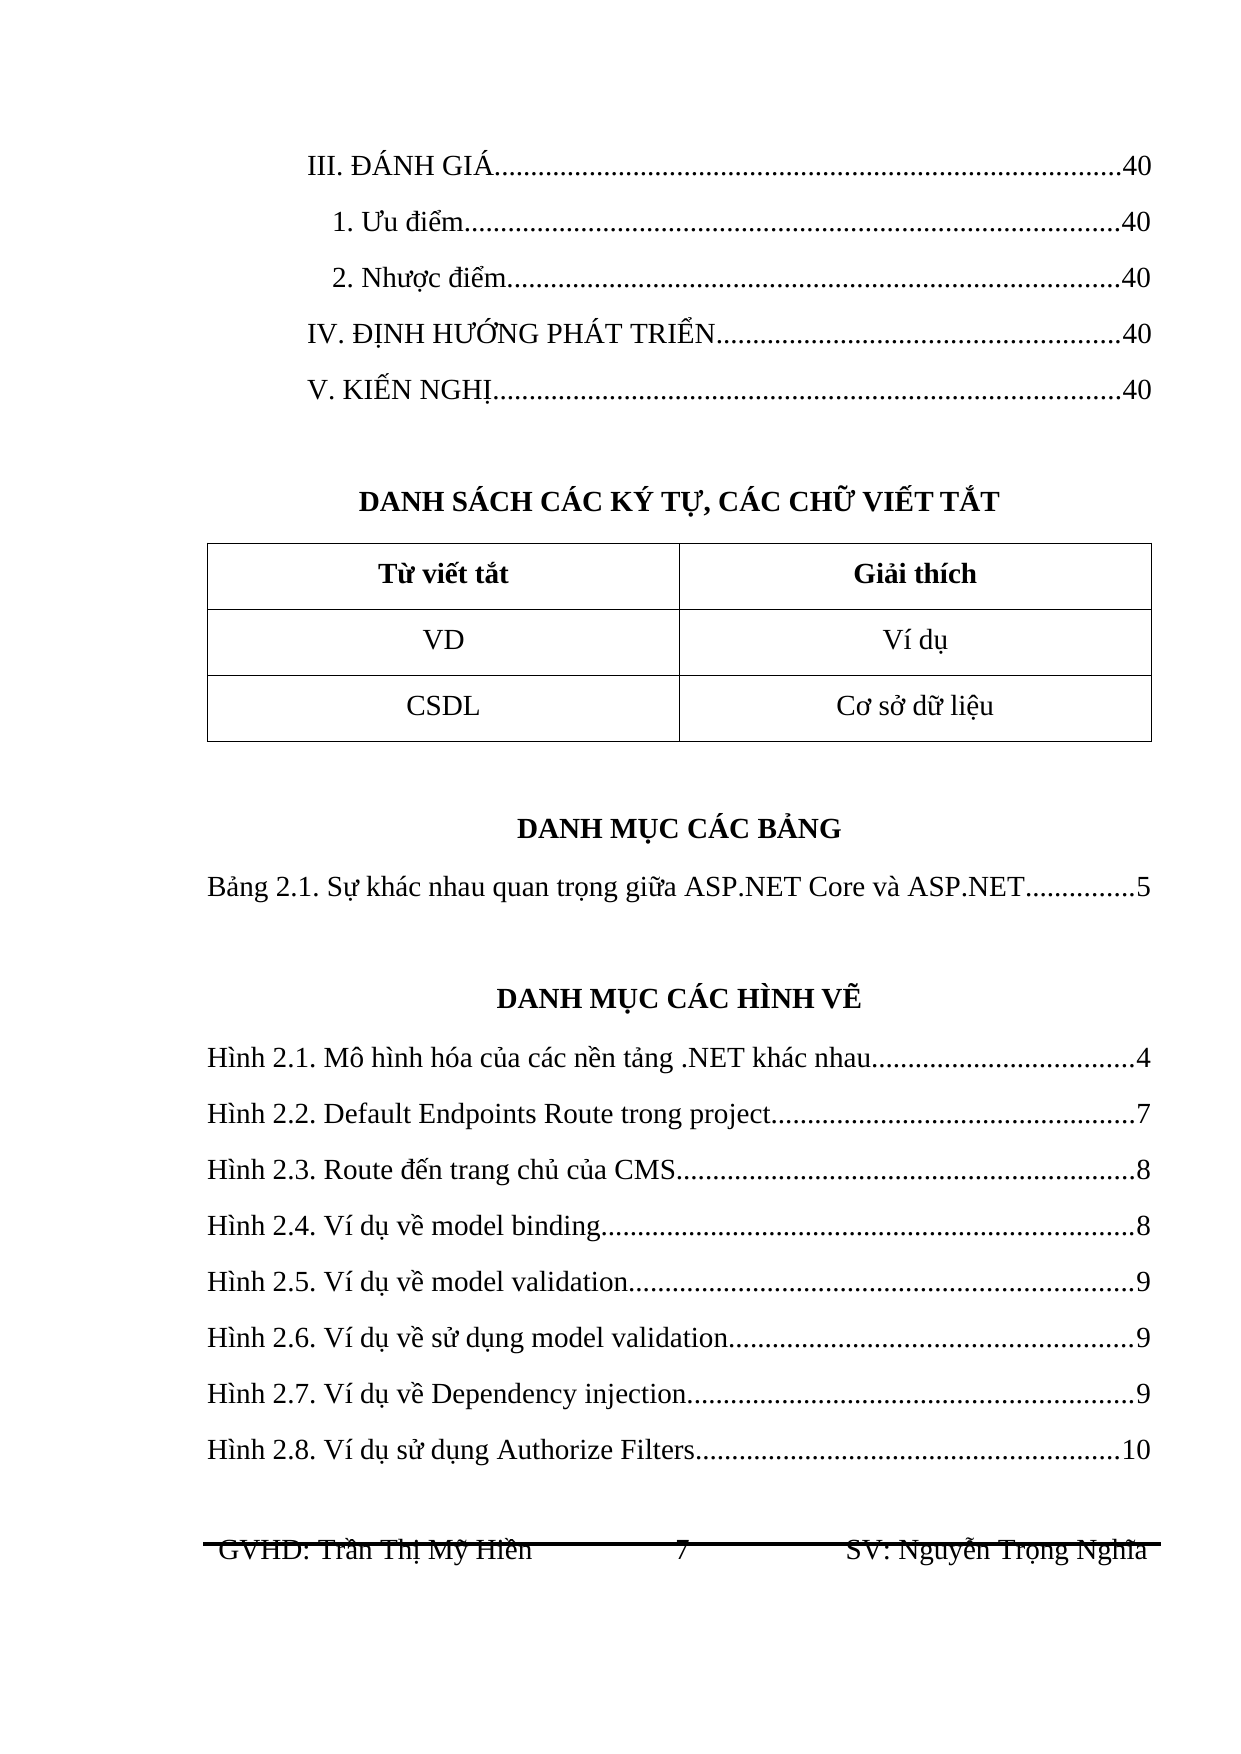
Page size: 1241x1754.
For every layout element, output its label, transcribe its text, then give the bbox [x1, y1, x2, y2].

text Hình 2.6. Ví dụ về sử dụng model validation 9 [207, 1320, 1152, 1354]
table_header Giải thích [680, 544, 1151, 609]
text Hình 2.1. Mô hình hóa của các nền tảng .NET khác nhau 4 [207, 1040, 1152, 1073]
text Hình 2.4. Ví dụ về model binding 8 [207, 1208, 1152, 1242]
table_cell CSDL [208, 676, 679, 741]
table_header Từ viết tắt [208, 544, 679, 609]
table_cell VD [208, 610, 679, 675]
text DANH MỤC CÁC BẢNG [207, 811, 1152, 844]
text Hình 2.7. Ví dụ về Dependency injection 9 [207, 1376, 1152, 1410]
text Hình 2.5. Ví dụ về model validation 9 [207, 1264, 1152, 1298]
text Hình 2.3. Route đến trang chủ của CMS 8 [207, 1152, 1152, 1186]
text Hình 2.2. Default Endpoints Route trong project 7 [207, 1096, 1152, 1129]
text DANH SÁCH CÁC KÝ TỰ, CÁC CHỮ VIẾT TẮT [207, 484, 1152, 517]
text Bảng 2.1. Sự khác nhau quan trọng giữa ASP.NET Core và ASP.NET 5 [207, 869, 1152, 903]
table_cell Cơ sở dữ liệu [680, 676, 1151, 741]
table_cell Ví dụ [680, 610, 1151, 675]
text DANH MỤC CÁC HÌNH VẼ [207, 981, 1152, 1015]
text Hình 2.8. Ví dụ sử dụng Authorize Filters 10 [207, 1432, 1152, 1466]
